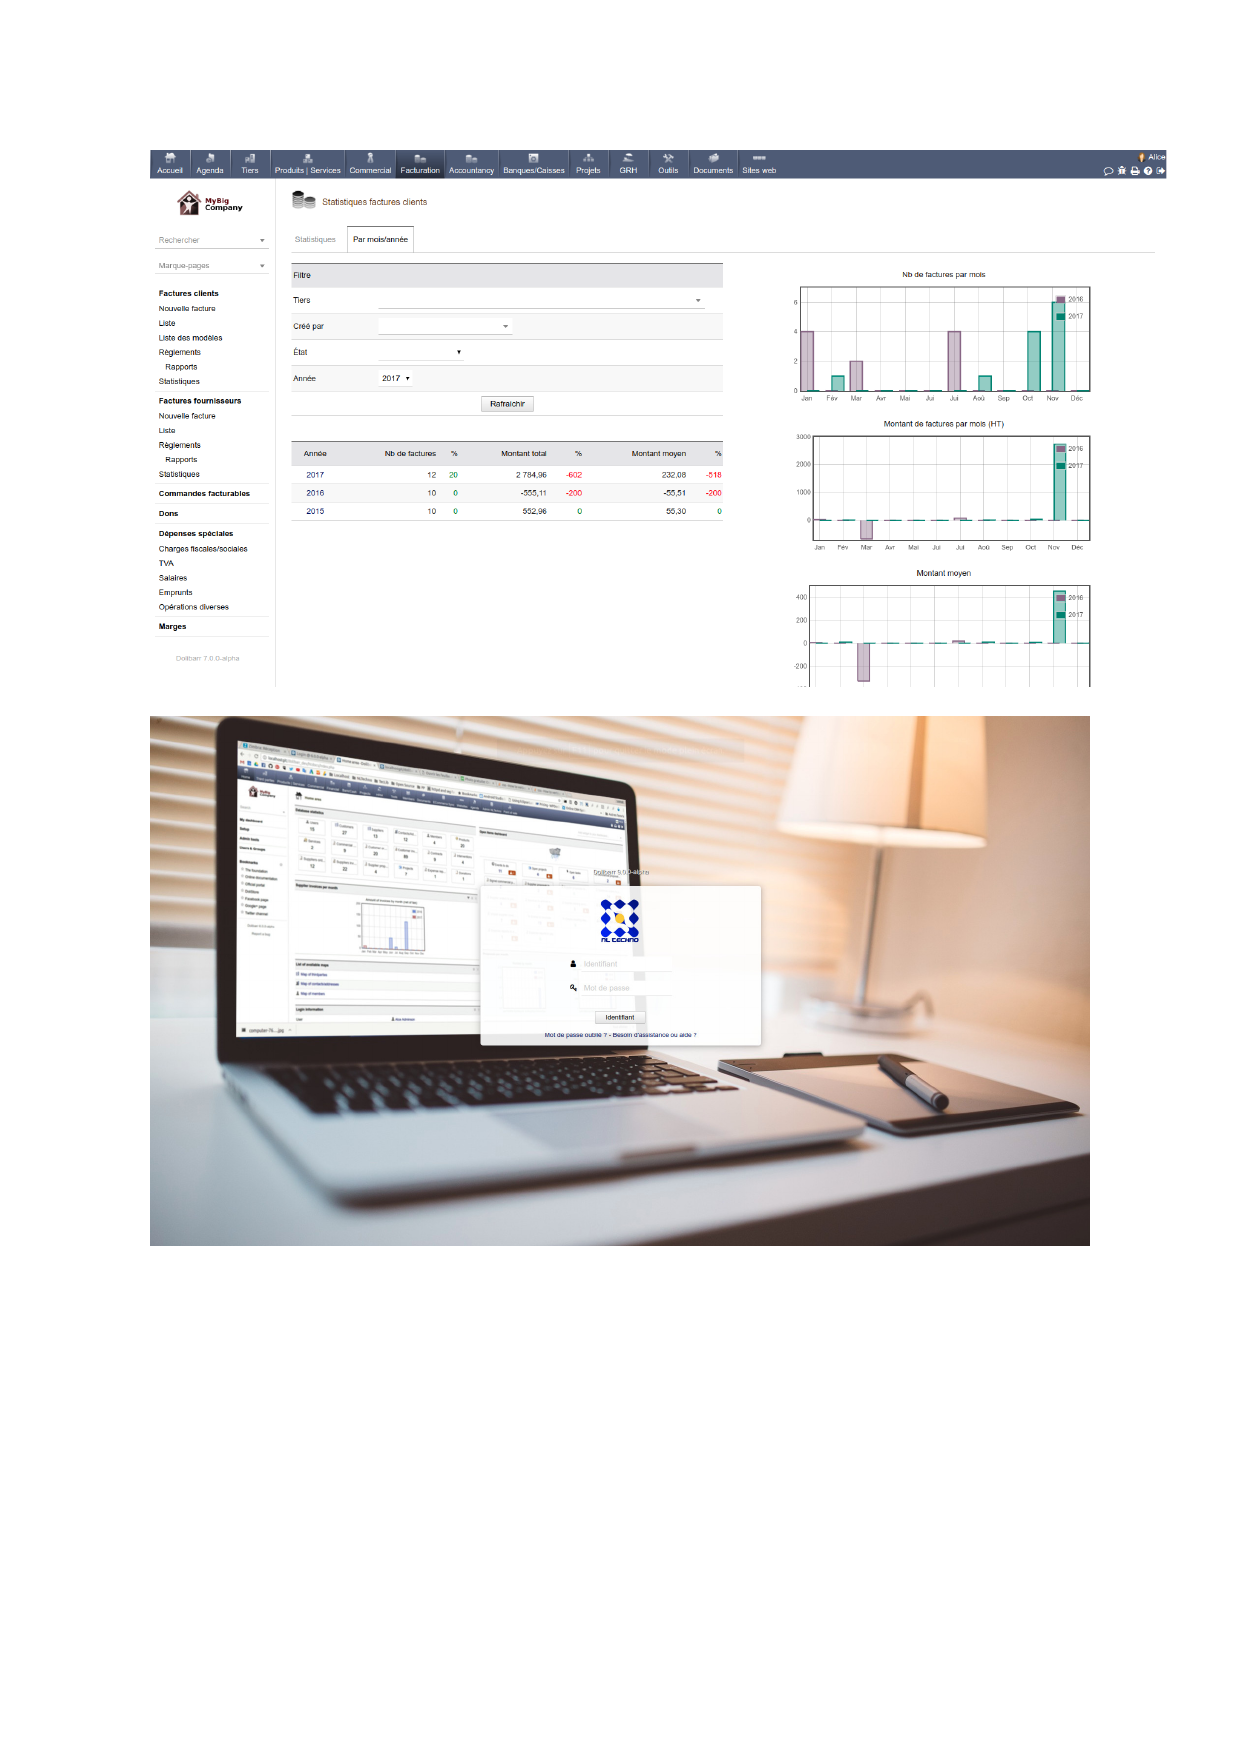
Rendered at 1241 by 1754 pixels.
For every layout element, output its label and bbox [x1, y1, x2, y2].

picture [150, 716, 1090, 1246]
picture [150, 150, 1167, 687]
